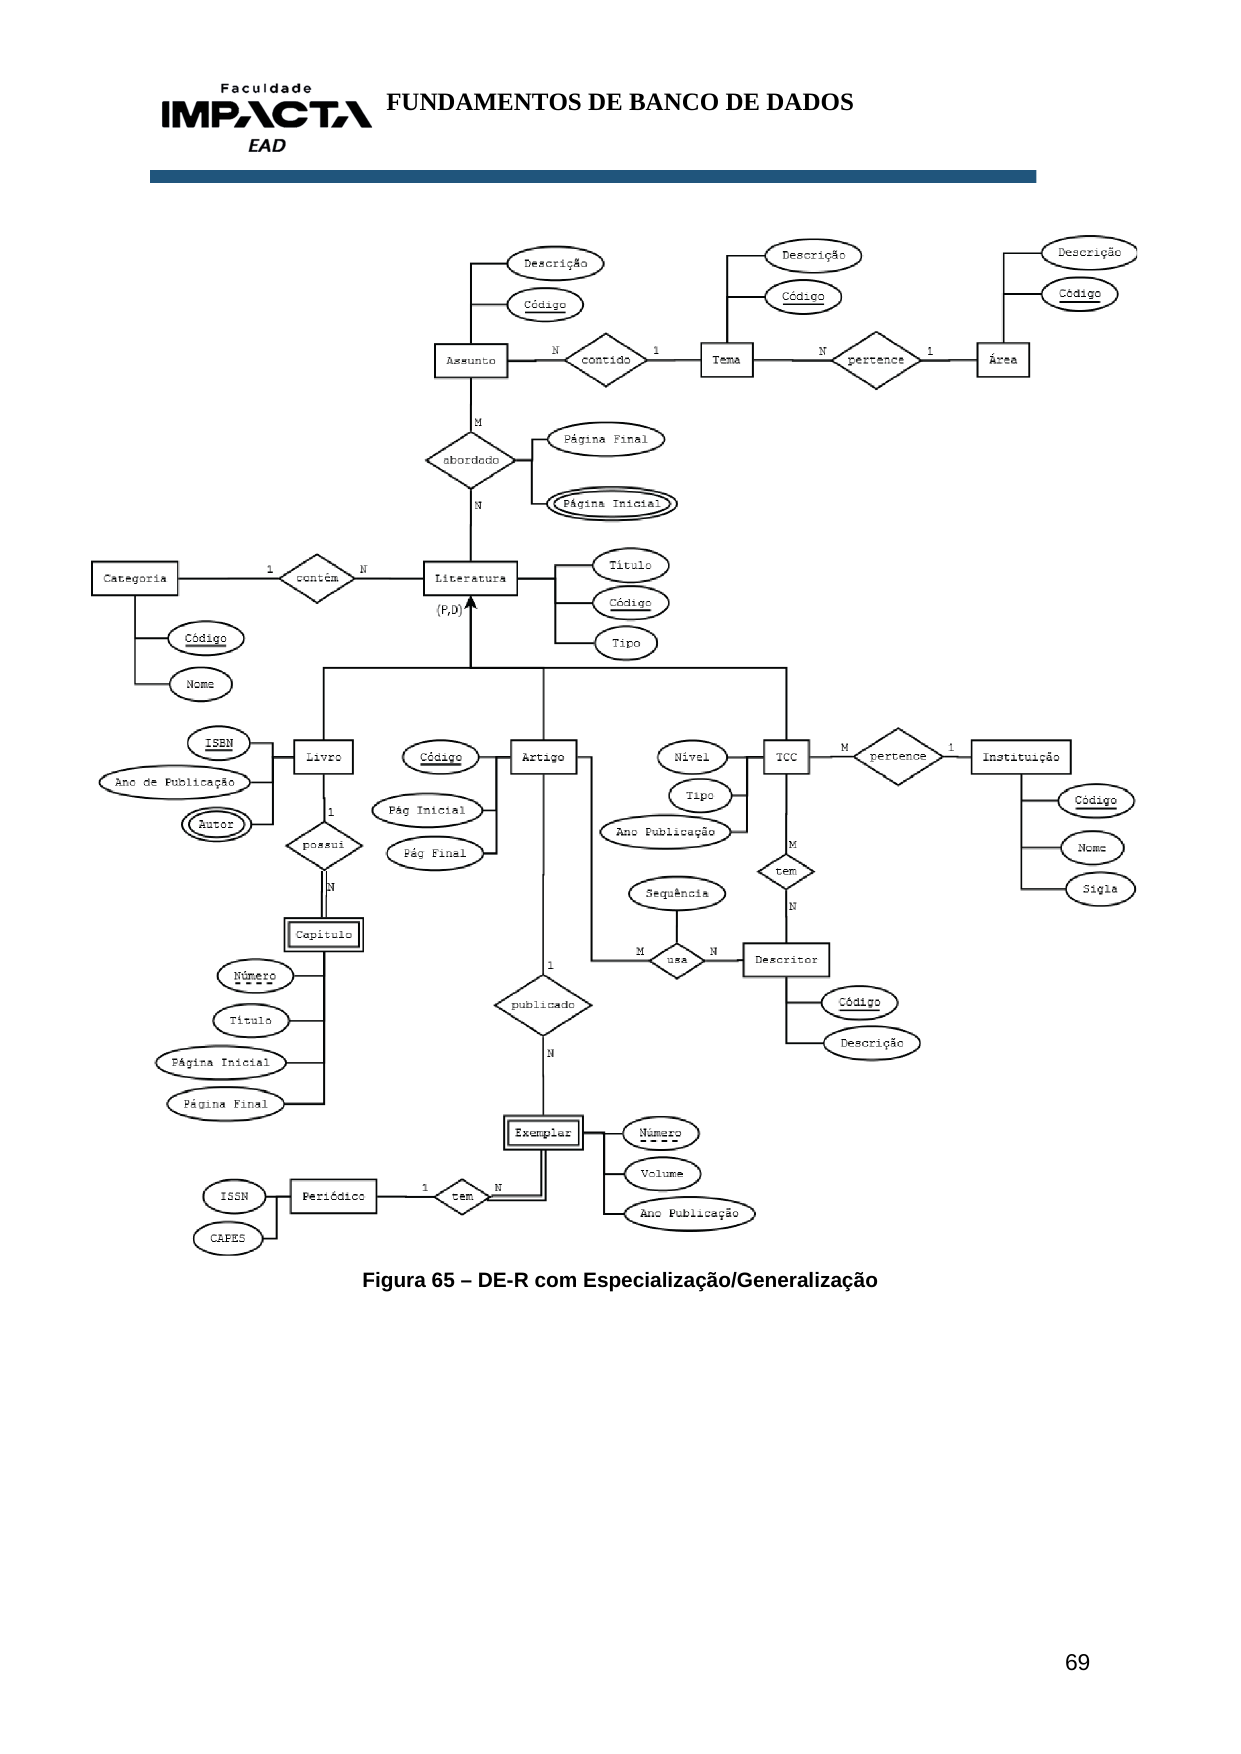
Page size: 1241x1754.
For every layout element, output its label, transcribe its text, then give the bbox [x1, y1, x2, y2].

picture [91, 235, 1138, 1256]
picture [150, 170, 1037, 183]
text Figura 65 – DE-R com Especialização/Generalização [150, 1268, 1090, 1292]
picture [150, 75, 379, 161]
